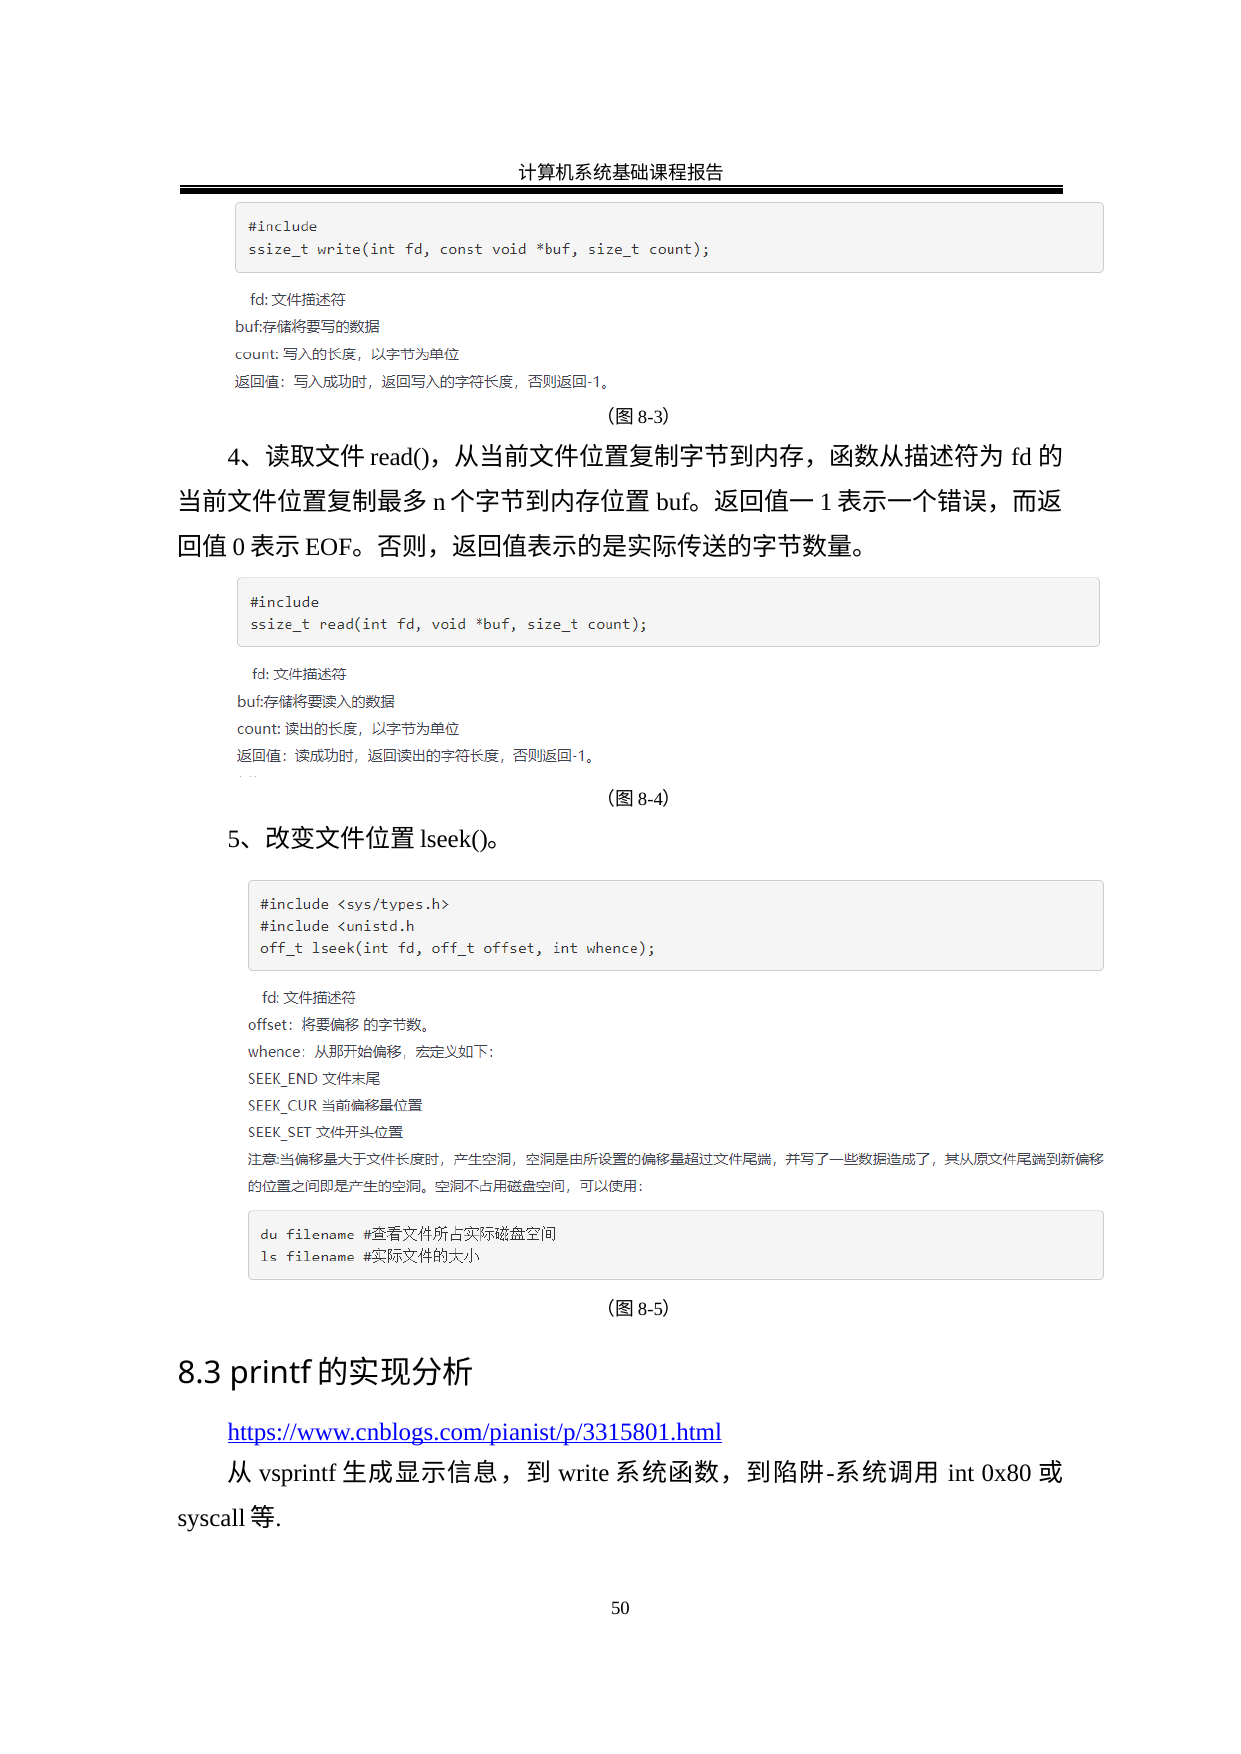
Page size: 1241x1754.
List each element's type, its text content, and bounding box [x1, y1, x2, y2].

picture [227, 571, 1114, 777]
text （图8-3） [177, 402, 1063, 429]
text （图8-5） [177, 1293, 1063, 1320]
subtitle 8.3 printf的实现分析 [177, 1352, 1063, 1392]
text 5、改变文件位置lseek()。 [177, 818, 1063, 854]
text （图8-4） [177, 784, 1063, 811]
text 从vsprintf生成显示信息，到write系统函数，到陷阱-系统调用 int 0x80或syscall等. [177, 1453, 1063, 1534]
text 4、读取文件read()，从当前文件位置复制字节到内存，函数从描述符为fd 的当前文件位置复制最多n个字节到内存位置buf。返回值一1表示一个错误，而返回值0表示EOF。否则，返回值表示的是实际传送的字节数量。 [177, 436, 1063, 563]
text https://www.cnblogs.com/pianist/p/3315801.html [177, 1417, 1063, 1445]
picture [227, 863, 1110, 1286]
picture [227, 200, 1108, 395]
